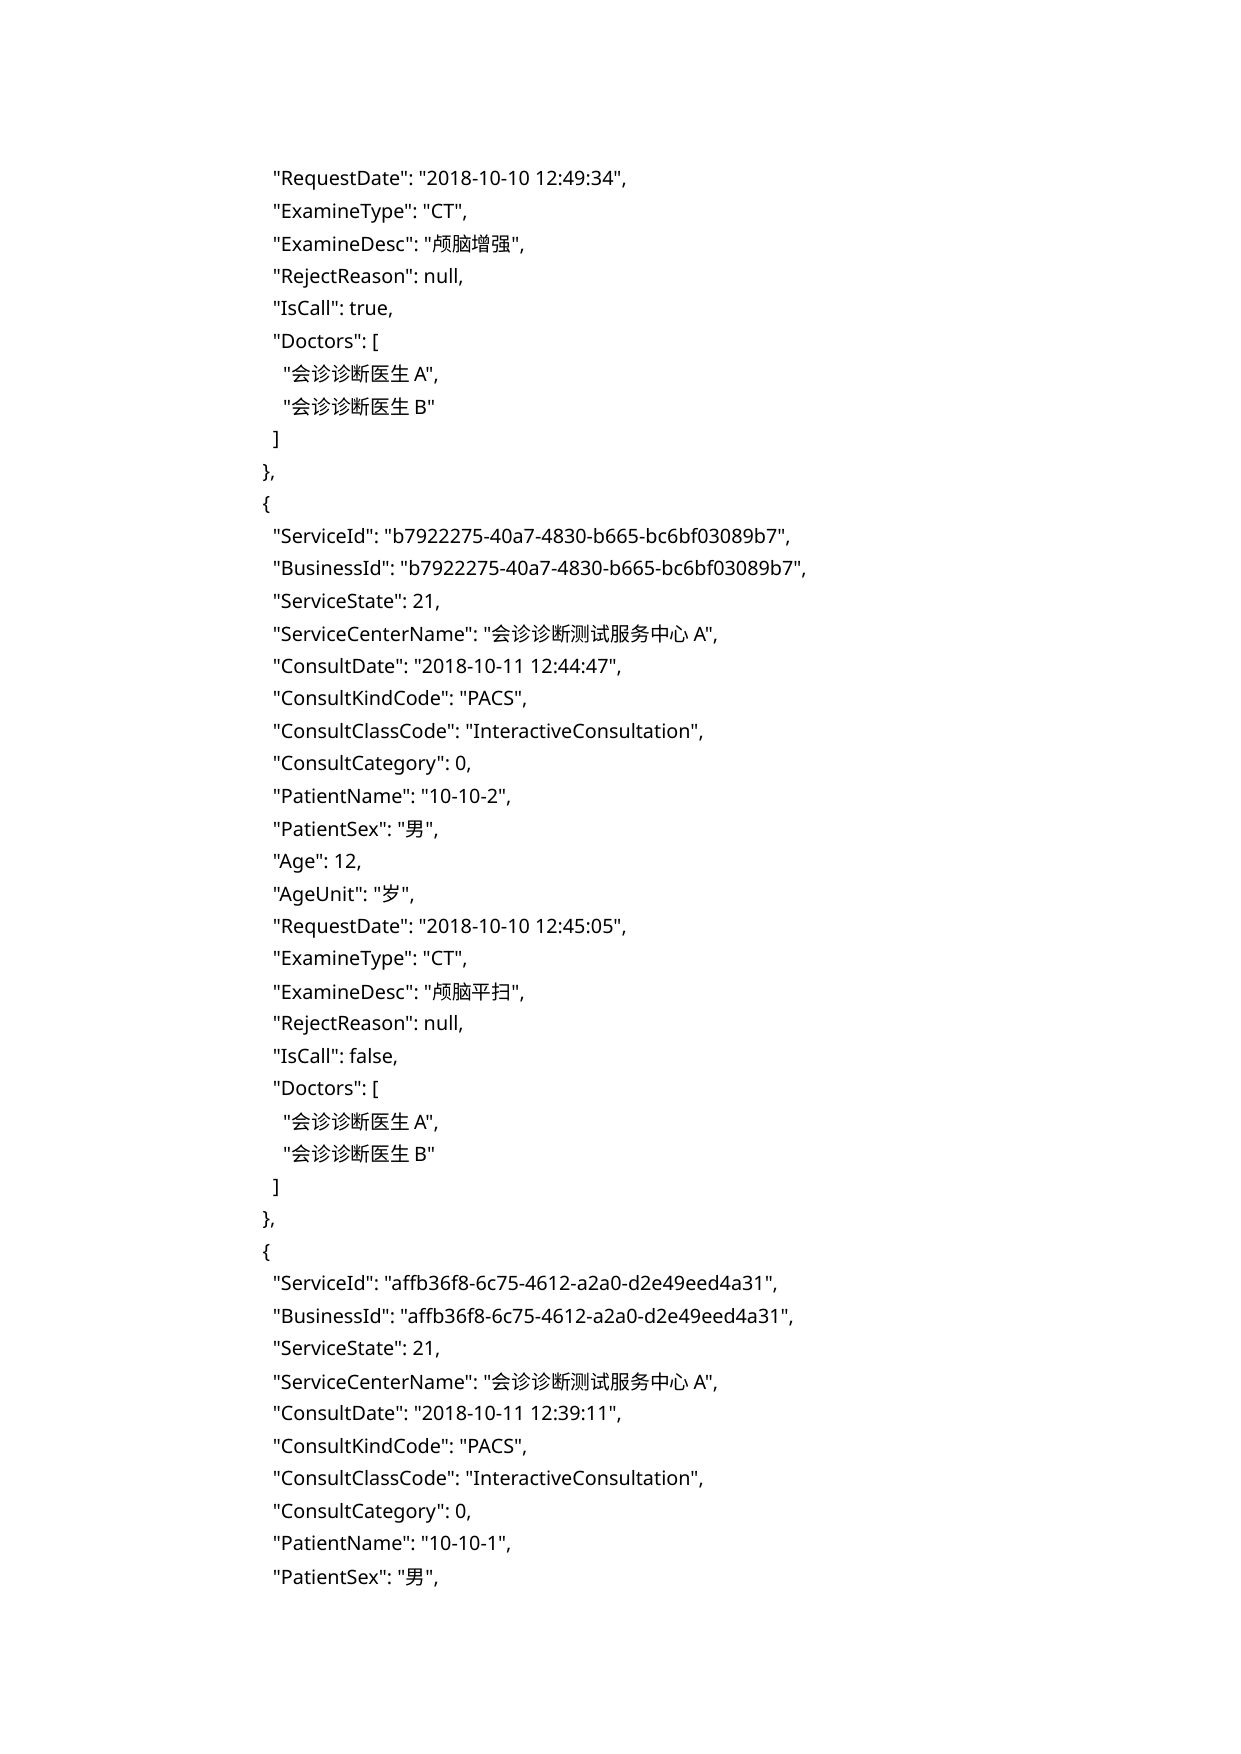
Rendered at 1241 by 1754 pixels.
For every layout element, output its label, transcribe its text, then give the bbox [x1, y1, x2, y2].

text "PatientName": "10-10-2", [187, 779, 1053, 812]
text "ServiceCenterName": "会诊诊断测试服务中心A", [187, 617, 1053, 649]
text "ConsultClassCode": "InteractiveConsultation", [187, 1462, 1053, 1494]
text { [187, 487, 1053, 519]
text "ConsultClassCode": "InteractiveConsultation", [187, 714, 1053, 747]
text }, [187, 454, 1053, 487]
text "ServiceId": "b7922275-40a7-4830-b665-bc6bf03089b7", [187, 519, 1053, 552]
text "ConsultCategory": 0, [187, 747, 1053, 779]
text "ConsultDate": "2018-10-11 12:44:47", [187, 649, 1053, 682]
text "ServiceState": 21, [187, 1332, 1053, 1364]
text ] [187, 1169, 1053, 1202]
text "BusinessId": "affb36f8-6c75-4612-a2a0-d2e49eed4a31", [187, 1299, 1053, 1332]
text "ConsultKindCode": "PACS", [187, 1429, 1053, 1462]
text "AgeUnit": "岁", [187, 877, 1053, 909]
text "ExamineDesc": "颅脑平扫", [187, 974, 1053, 1007]
text "会诊诊断医生B" [187, 1137, 1053, 1169]
text "ExamineType": "CT", [187, 942, 1053, 974]
text "会诊诊断医生B" [187, 389, 1053, 422]
text "PatientSex": "男", [187, 1559, 1053, 1592]
text "RequestDate": "2018-10-10 12:45:05", [187, 909, 1053, 942]
text }, [187, 1202, 1053, 1234]
text "ServiceState": 21, [187, 584, 1053, 617]
text "ConsultKindCode": "PACS", [187, 682, 1053, 714]
text "RejectReason": null, [187, 1007, 1053, 1039]
text "会诊诊断医生A", [187, 357, 1053, 389]
text ] [187, 422, 1053, 454]
text "Doctors": [ [187, 324, 1053, 357]
text "ExamineDesc": "颅脑增强", [187, 227, 1053, 259]
text "ExamineType": "CT", [187, 194, 1053, 227]
text "IsCall": false, [187, 1039, 1053, 1072]
text "PatientName": "10-10-1", [187, 1527, 1053, 1559]
text "RejectReason": null, [187, 259, 1053, 292]
text "BusinessId": "b7922275-40a7-4830-b665-bc6bf03089b7", [187, 552, 1053, 584]
text "Doctors": [ [187, 1072, 1053, 1104]
text { [187, 1234, 1053, 1267]
text "RequestDate": "2018-10-10 12:49:34", [187, 162, 1053, 194]
text "IsCall": true, [187, 292, 1053, 324]
text "Age": 12, [187, 844, 1053, 877]
text "ConsultDate": "2018-10-11 12:39:11", [187, 1397, 1053, 1429]
text "PatientSex": "男", [187, 812, 1053, 844]
text "ServiceId": "affb36f8-6c75-4612-a2a0-d2e49eed4a31", [187, 1267, 1053, 1299]
text "会诊诊断医生A", [187, 1104, 1053, 1137]
text "ConsultCategory": 0, [187, 1494, 1053, 1527]
text "ServiceCenterName": "会诊诊断测试服务中心A", [187, 1364, 1053, 1397]
